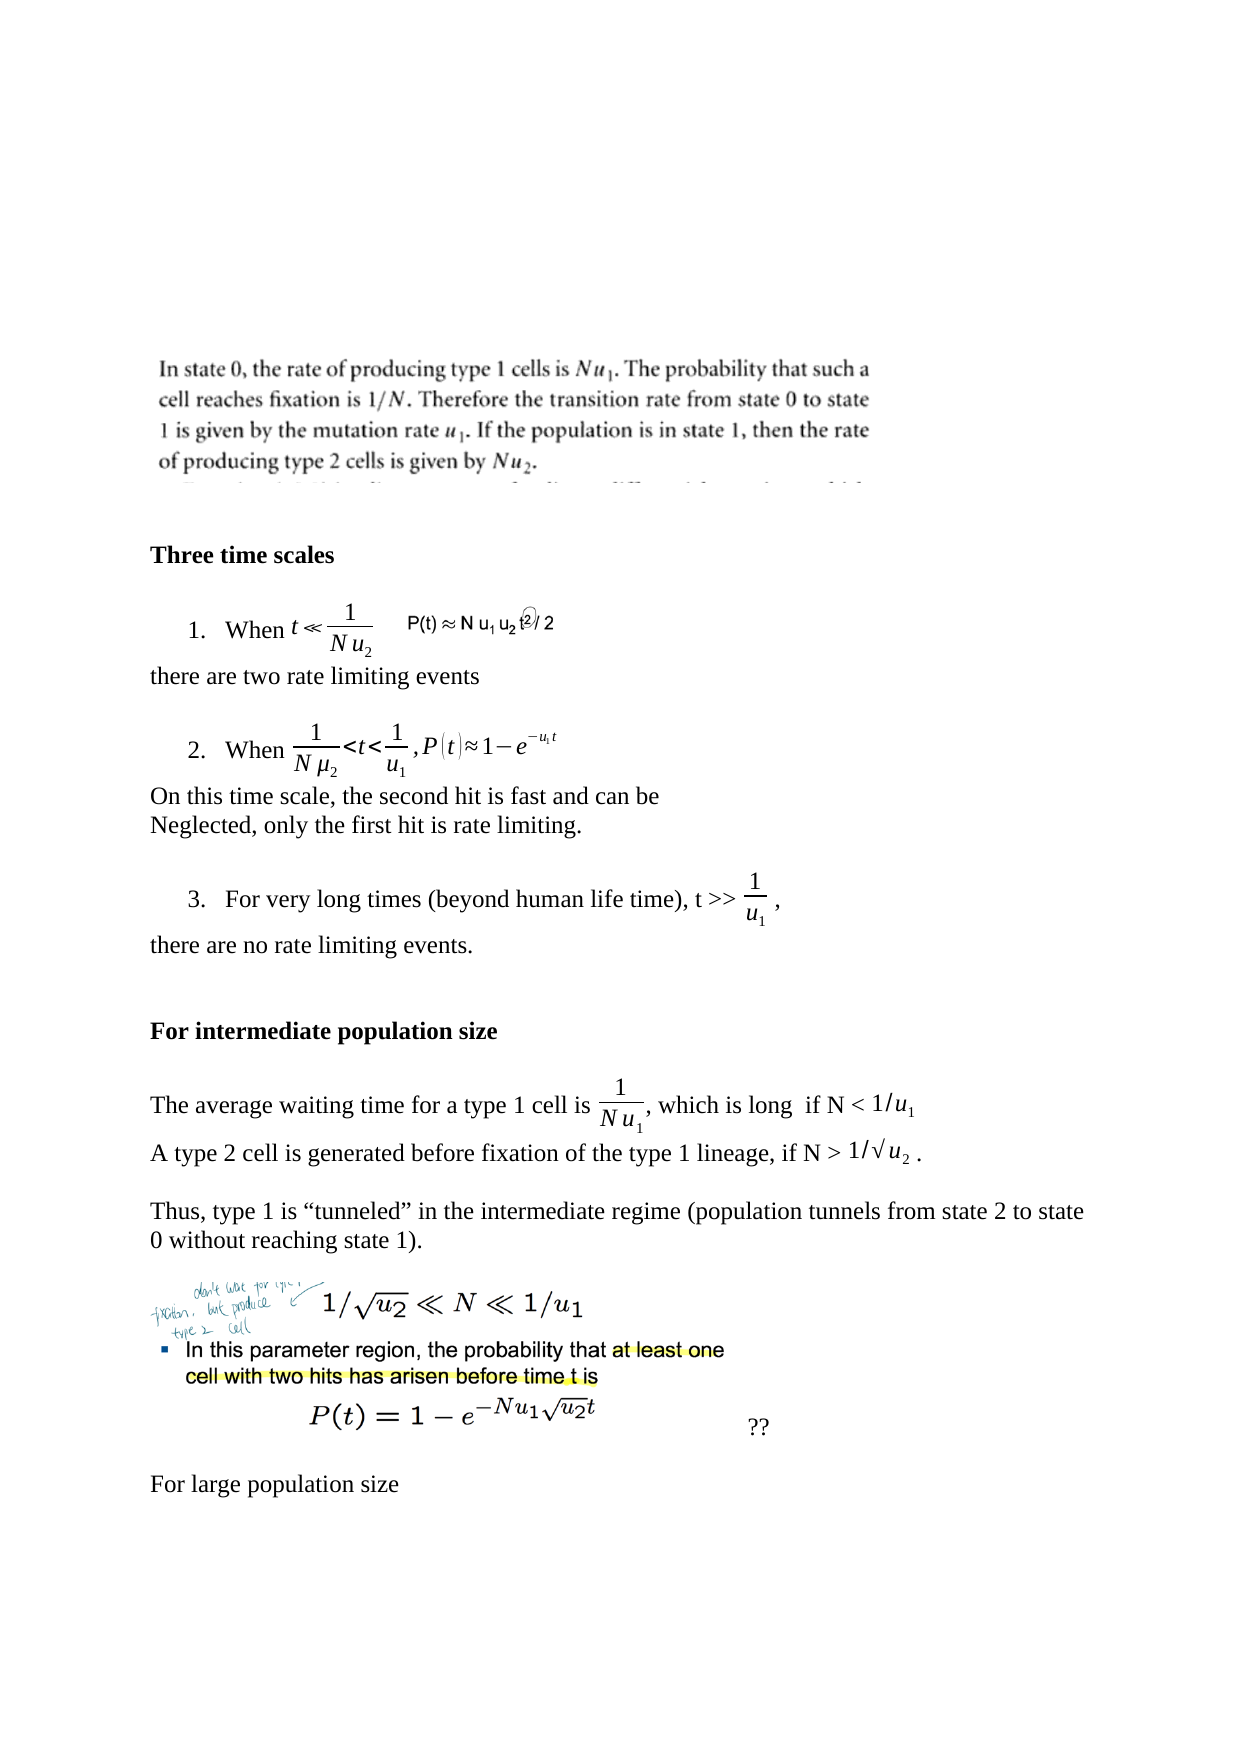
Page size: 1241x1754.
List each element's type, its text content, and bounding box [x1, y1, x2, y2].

text Neglected, only the first hit is rate limiting. [150, 810, 1090, 838]
text Three time scales [150, 541, 1090, 569]
text For large population size [150, 1469, 1090, 1498]
text A type 2 cell is generated before fixation of the type 1 lineage, if N > . [150, 1136, 1090, 1168]
list When [187, 718, 1090, 781]
text On this time scale, the second hit is fast and can be [150, 781, 1090, 810]
text there are two rate limiting events [150, 661, 1090, 689]
text The average waiting time for a type 1 cell is , which is long if N < [150, 1074, 1090, 1136]
list For very long times (beyond human life time), t >> , [187, 867, 1090, 930]
list When [187, 598, 1090, 661]
text Thus, type 1 is “tunneled” in the intermediate regime (population tunnels from state 2 to state 0 without reaching state 1). [150, 1196, 1090, 1254]
picture [150, 1282, 748, 1435]
text there are no rate limiting events. [150, 930, 1090, 959]
picture [150, 351, 885, 483]
text For intermediate population size [150, 1016, 1090, 1045]
